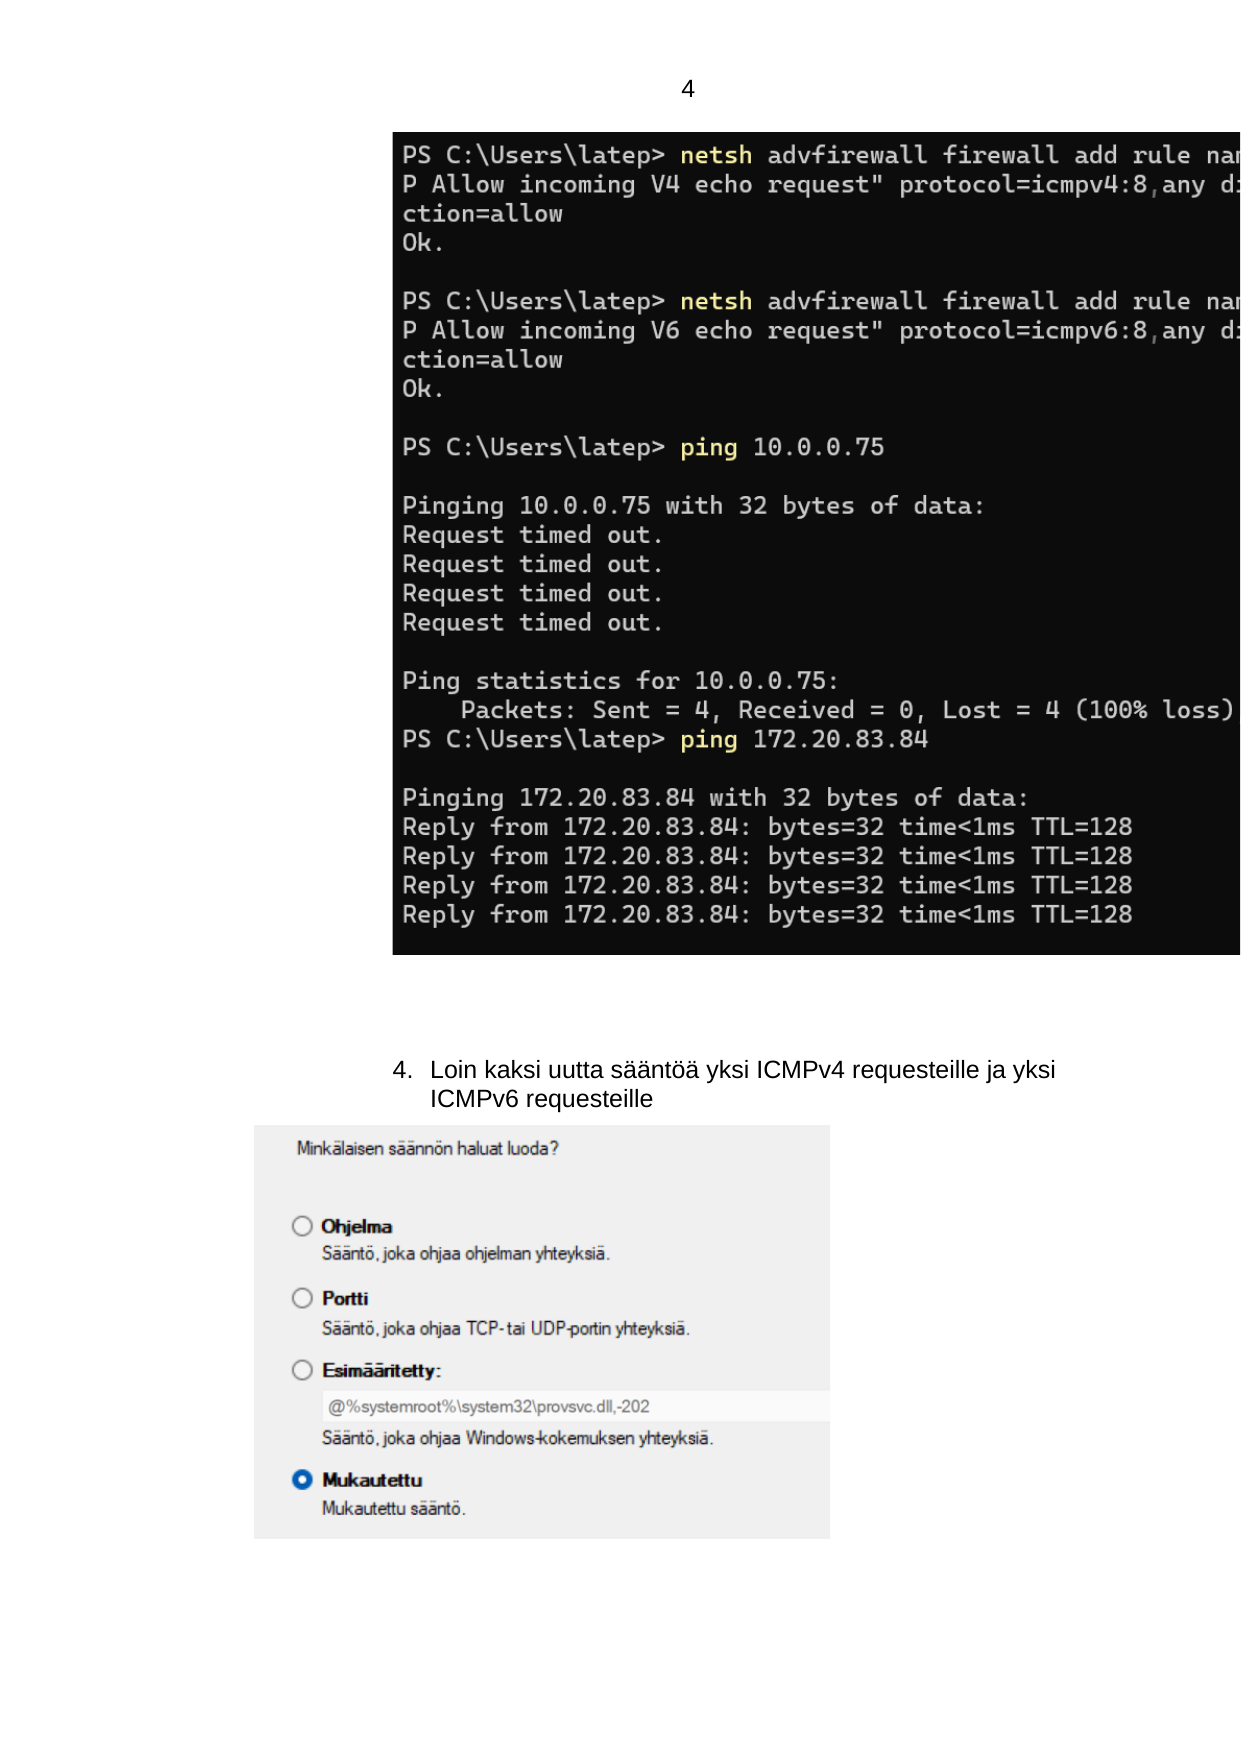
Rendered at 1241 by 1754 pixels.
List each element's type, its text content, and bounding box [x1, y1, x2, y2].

picture [392, 132, 1241, 955]
list Loin kaksi uutta sääntöä yksi ICMPv4 requesteille ja yksi ICMPv6 requesteille [392, 1056, 1122, 1113]
picture [253, 1125, 830, 1539]
